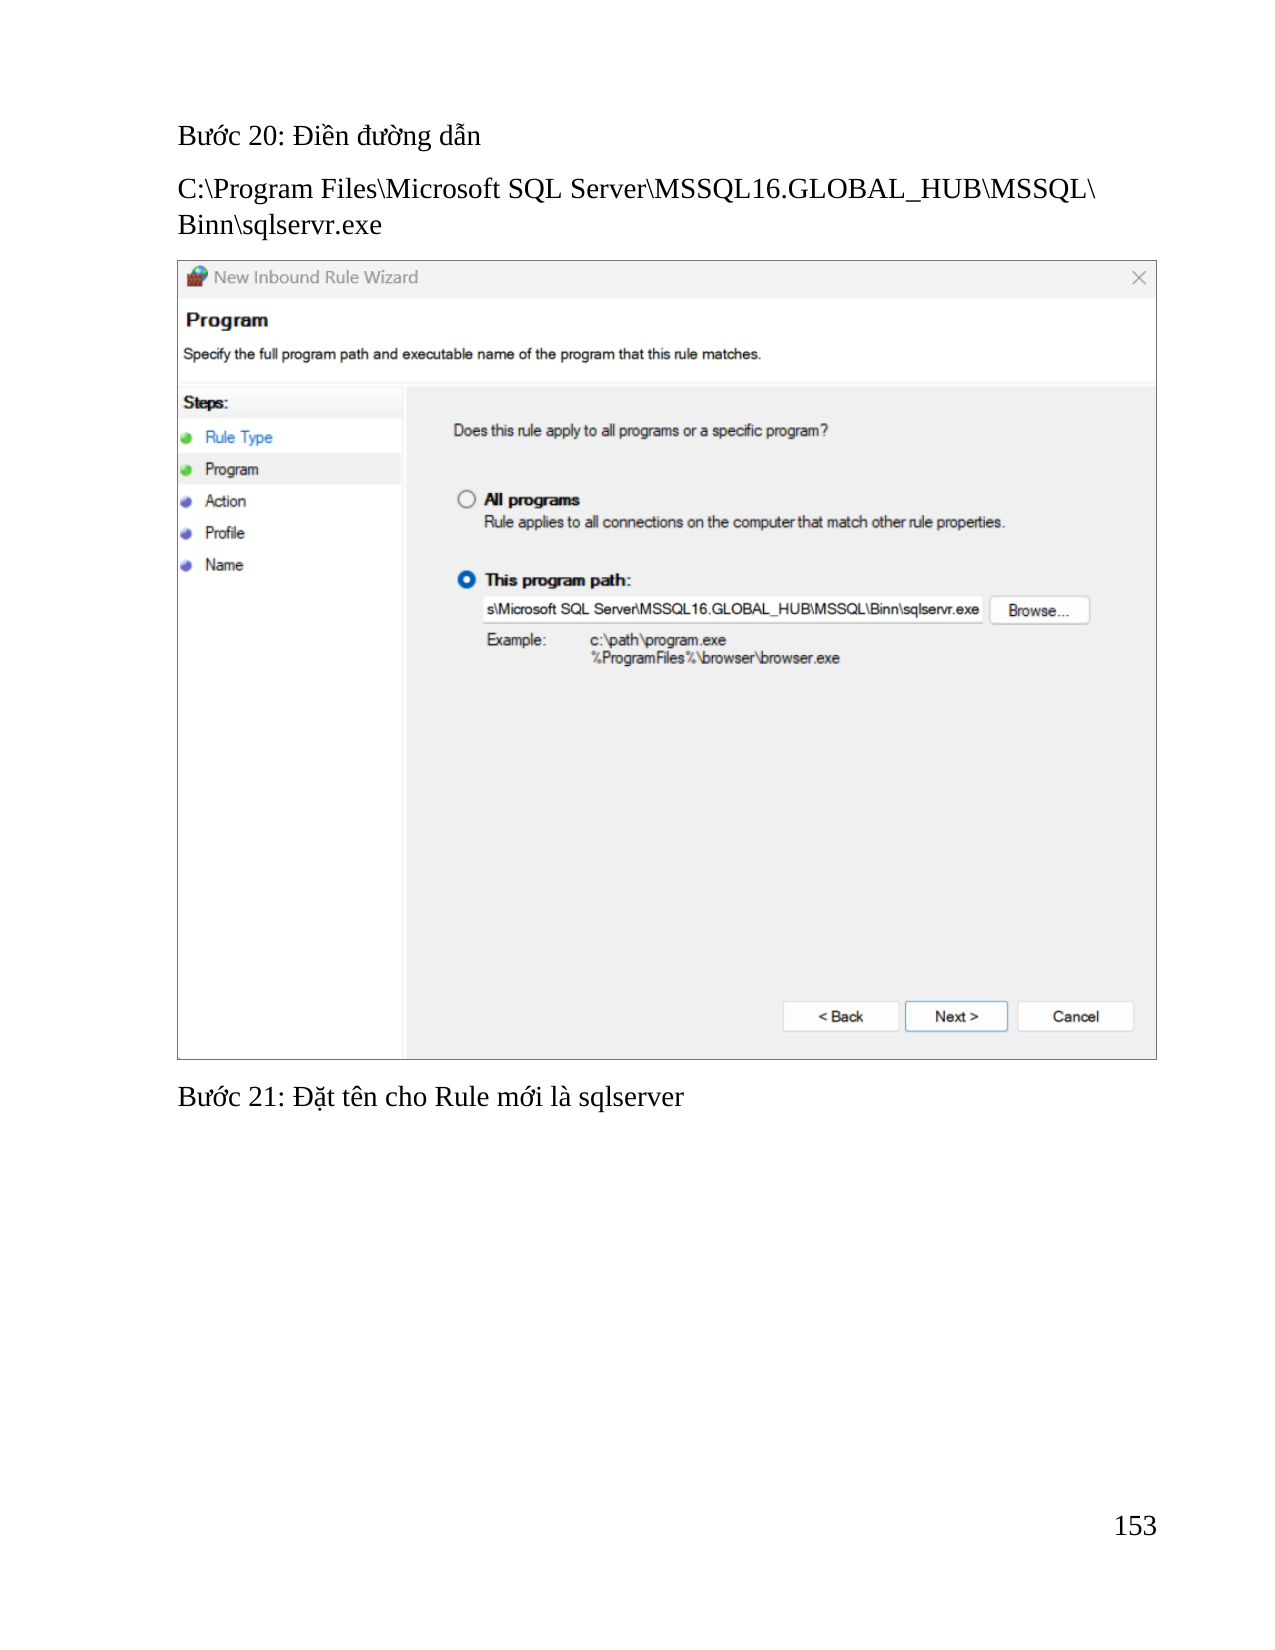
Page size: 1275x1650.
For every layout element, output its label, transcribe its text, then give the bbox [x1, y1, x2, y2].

picture [178, 261, 1156, 1059]
text C:\Program Files\Microsoft SQL Server\MSSQL16.GLOBAL_HUB\MSSQL\Binn\sqlservr.exe [177, 171, 1157, 241]
text Bước 21: Đặt tên cho Rule mới là sqlserver [177, 1079, 1157, 1113]
text Bước 20: Điền đường dẫn [177, 118, 1157, 152]
